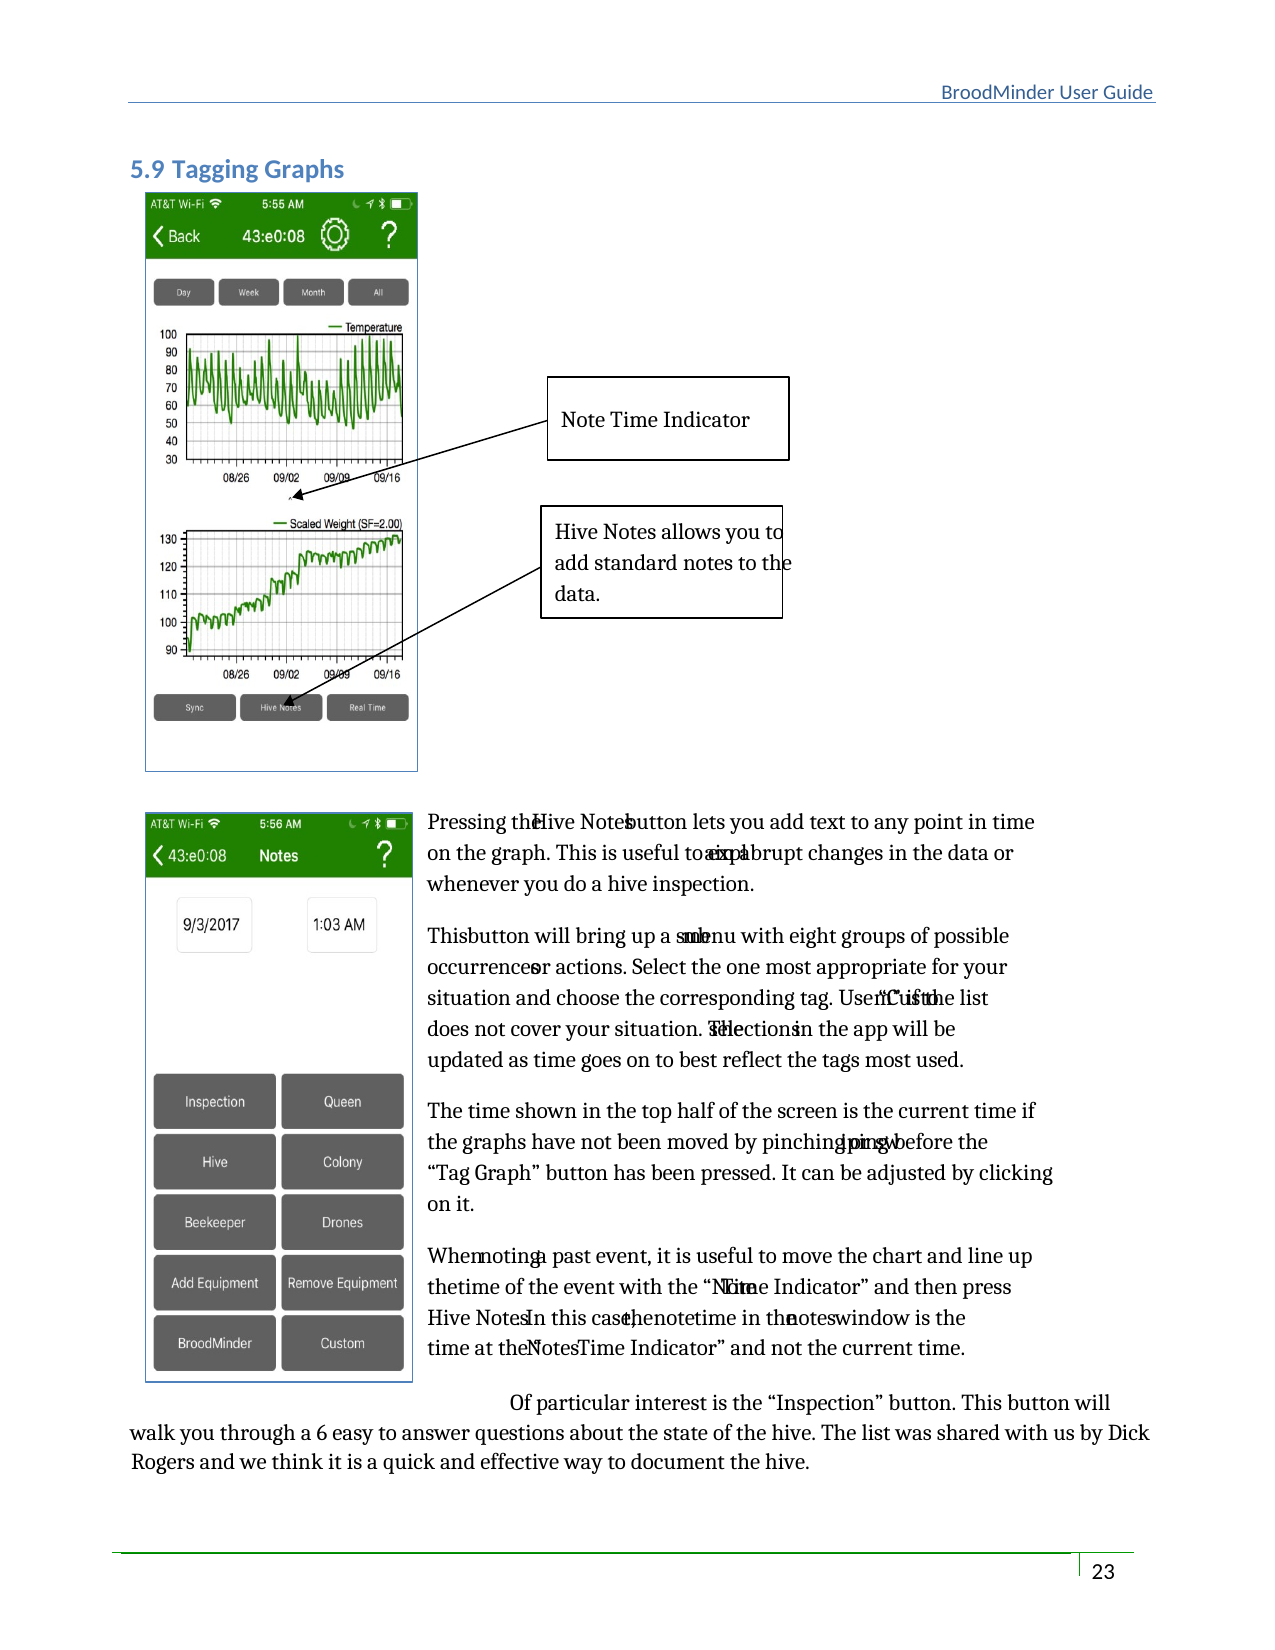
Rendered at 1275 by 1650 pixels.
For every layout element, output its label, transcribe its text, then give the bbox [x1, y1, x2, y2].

text Of particular interest is the “Inspection” button. This button will [131, 1389, 1111, 1416]
text walk you through a 6 easy to answer questions about the state of the hive. The list was shared with us by Dick Rogers and we think it is a quick and effective way to document the hive. [130, 1419, 1153, 1475]
picture [146, 193, 417, 771]
subtitle 5.9 Tagging Graphs [130, 153, 1153, 186]
picture [146, 814, 412, 1381]
